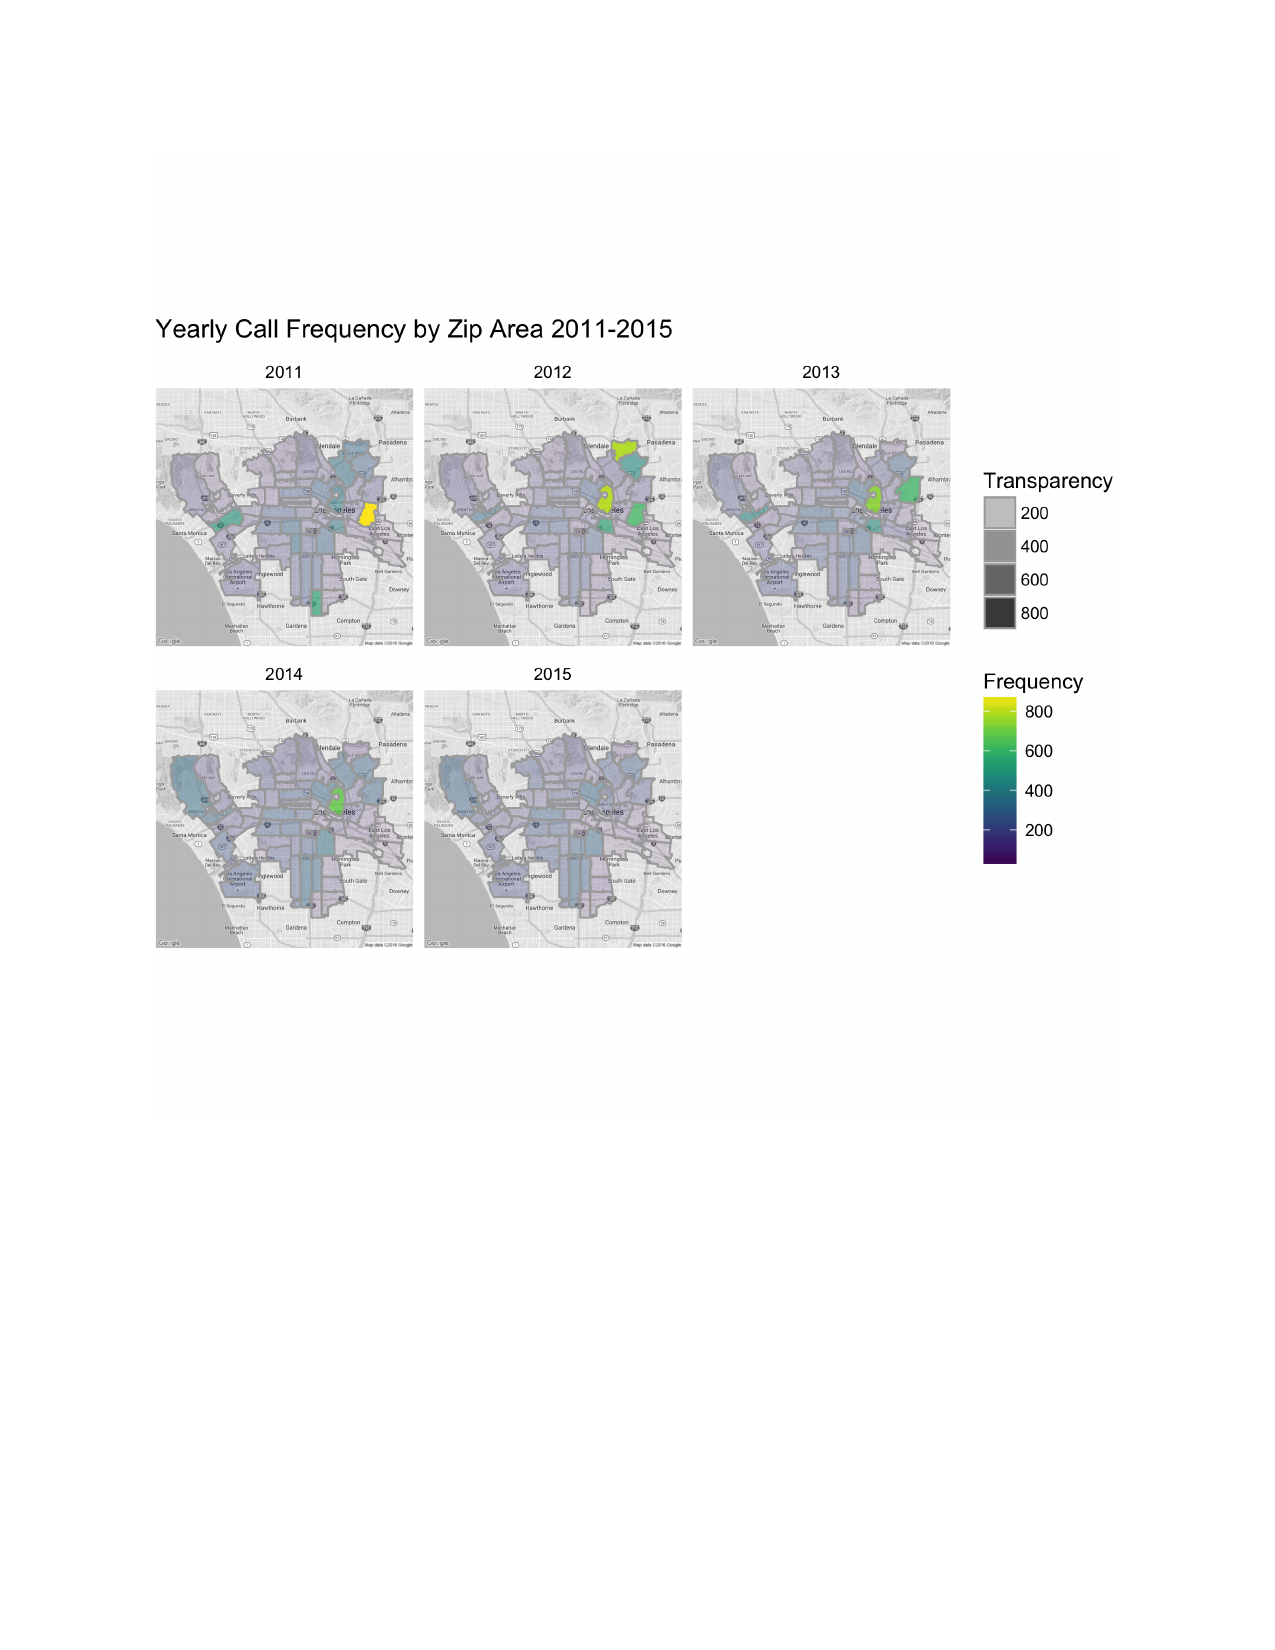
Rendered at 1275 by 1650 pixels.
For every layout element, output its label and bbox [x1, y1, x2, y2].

picture [150, 150, 1123, 1123]
